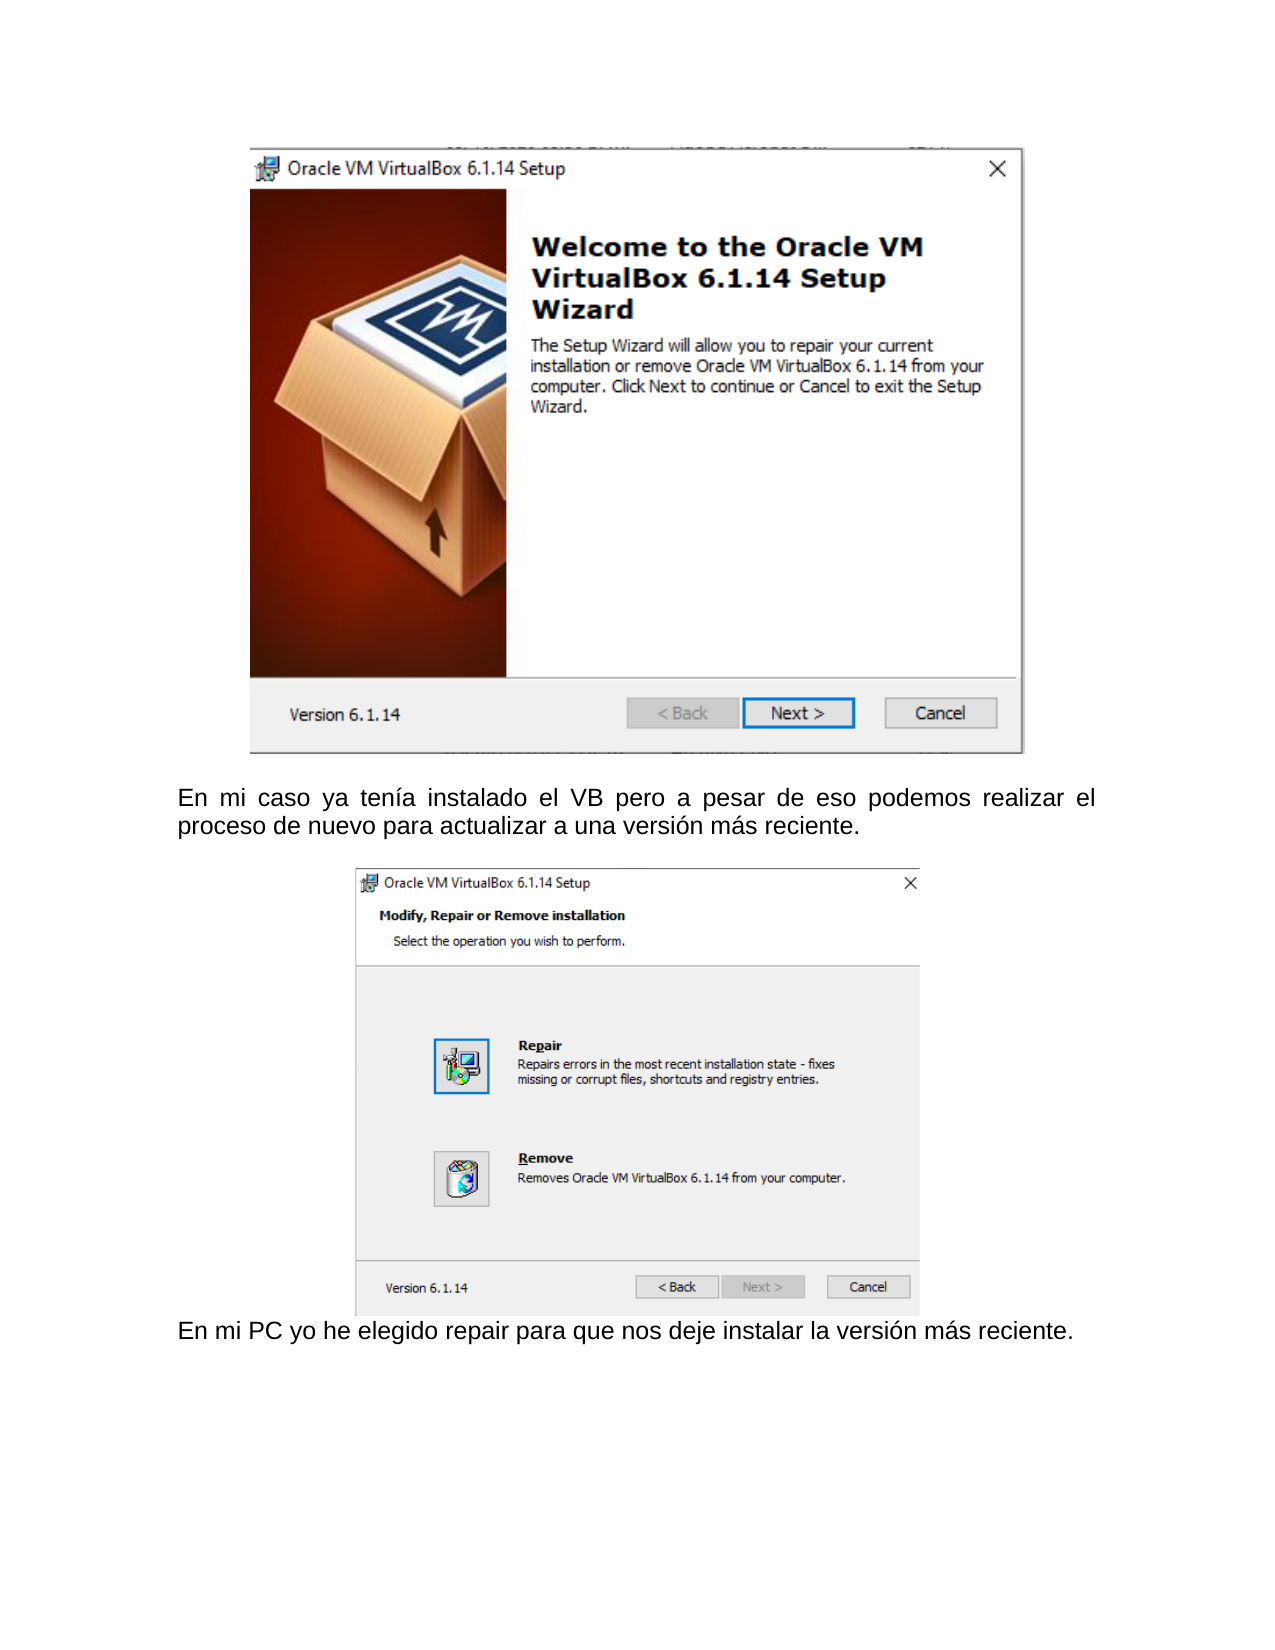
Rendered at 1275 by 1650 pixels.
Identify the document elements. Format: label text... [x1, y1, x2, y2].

text En mi caso ya tenía instalado el VB pero a pesar de eso podemos realizar el proceso de nuevo para actualizar a una versión más reciente. [177, 783, 1098, 840]
picture [250, 147, 1025, 754]
text En mi PC yo he elegido repair para que nos deje instalar la versión más reciente. [177, 1316, 1098, 1345]
picture [355, 868, 920, 1316]
